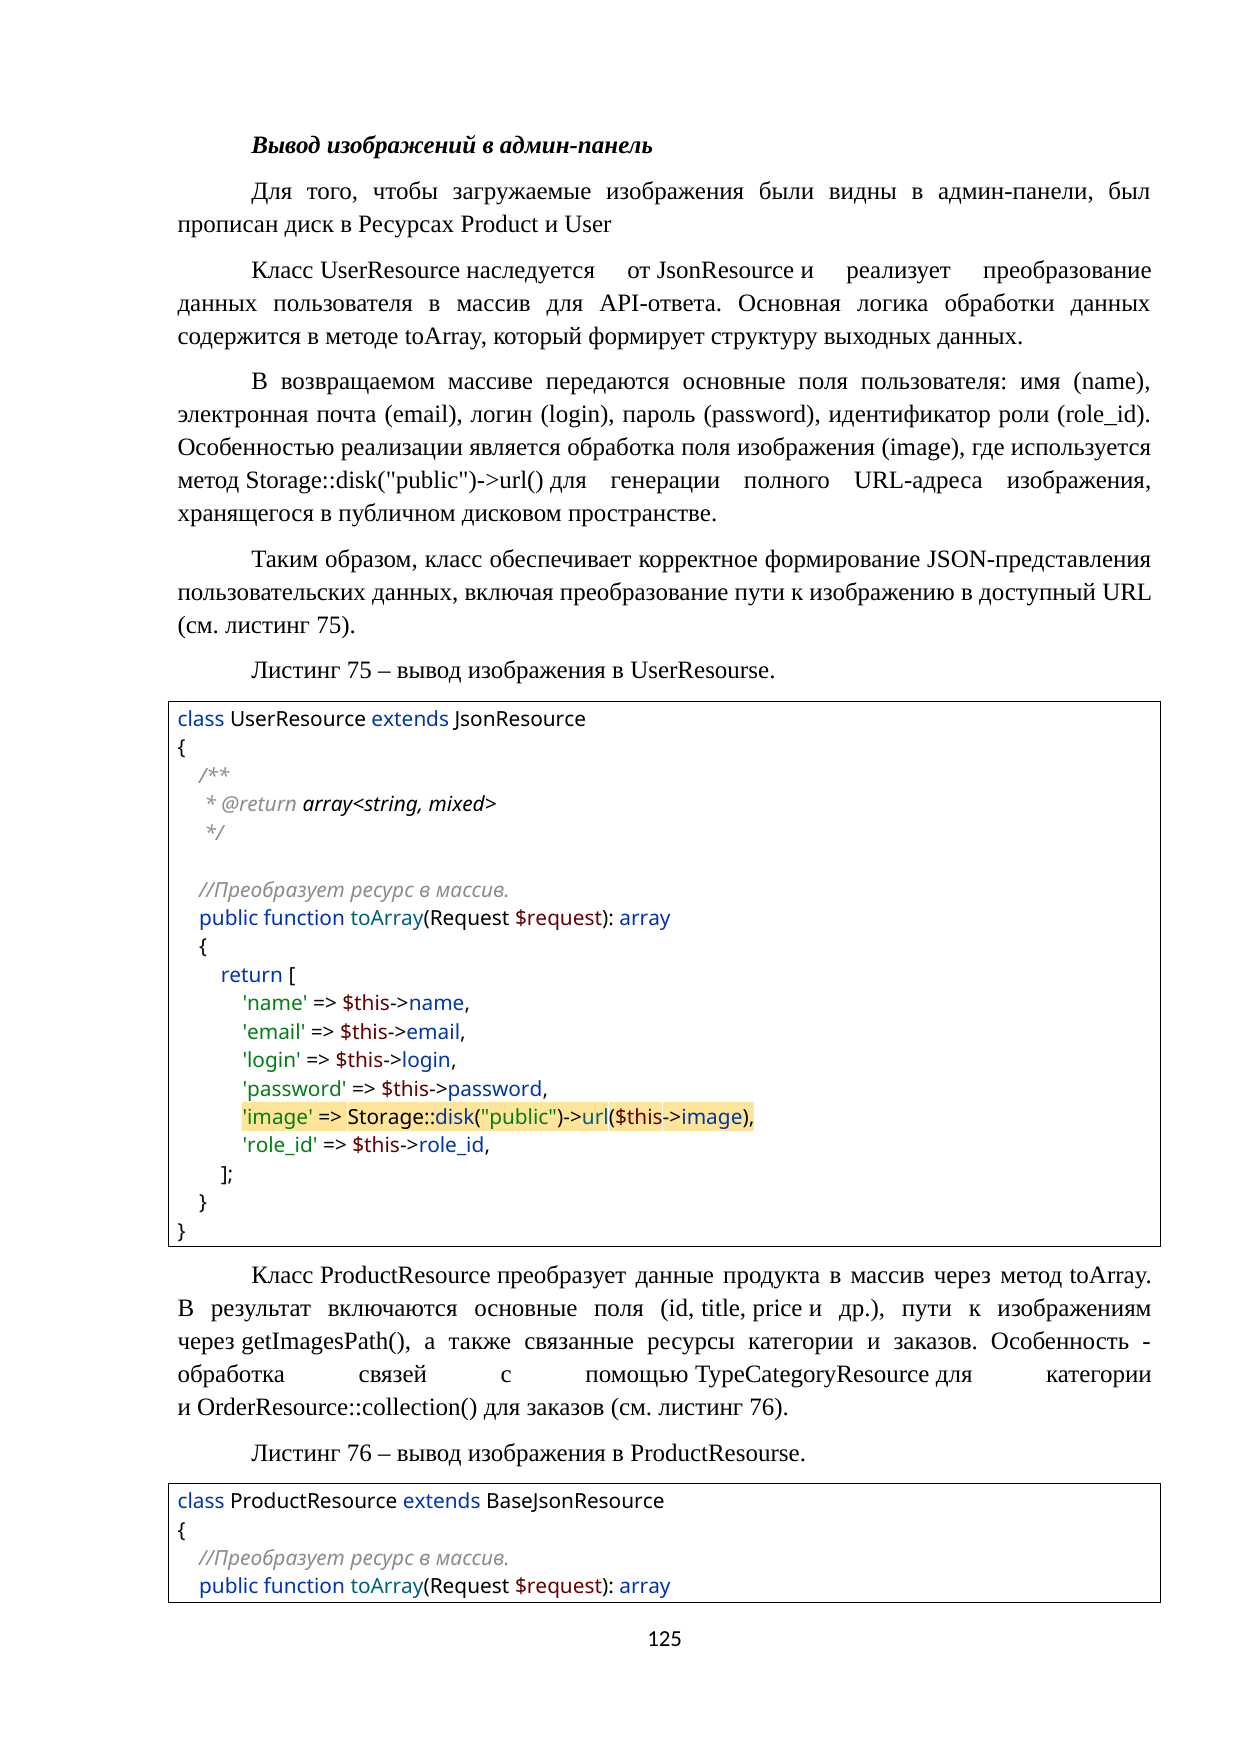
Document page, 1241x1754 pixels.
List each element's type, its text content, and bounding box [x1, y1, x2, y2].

text Класс ProductResource преобразует данные продукта в массив через метод toArray. В результат включаются основные поля (id, title, price и др.), пути к изображениям через getImagesPath(), а также связанные ресурсы категории и заказов. Особенность - обработка связей с помощью TypeCategoryResource для категории и OrderResource::collection() для заказов (см. листинг 76). [177, 1260, 1152, 1421]
text В возвращаемом массиве передаются основные поля пользователя: имя (name), электронная почта (email), логин (login), пароль (password), идентификатор роли (role_id). Особенностью реализации является обработка поля изображения (image), где используется метод Storage::disk("public")->url() для генерации полного URL-адреса изображения, хранящегося в публичном дисковом пространстве. [177, 366, 1152, 527]
text Листинг 76 – вывод изображения в ProductResourse. [177, 1438, 1152, 1466]
text Таким образом, класс обеспечивает корректное формирование JSON-представления пользовательских данных, включая преобразование пути к изображению в доступный URL (см. листинг 75). [177, 544, 1152, 639]
text Класс UserResource наследуется от JsonResource и реализует преобразование данных пользователя в массив для API-ответа. Основная логика обработки данных содержится в методе toArray, который формирует структуру выходных данных. [177, 255, 1152, 349]
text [169, 1484, 1160, 1602]
text Вывод изображений в админ-панель [177, 131, 1152, 159]
text Листинг 75 – вывод изображения в UserResourse. [177, 655, 1152, 684]
text class UserResource extends JsonResource { /** * @return array<string, mixed> */ //Преобразует ресурс в массив. public function toArray(Request $request): array { return [ 'name' => $this->name, 'email' => $this->email, 'login' => $this->login, 'password' => $this->password, 'image' => Storage::disk("public")->url($this->image), 'role_id' => $this->role_id, ]; } } [169, 702, 1160, 1246]
text Для того, чтобы загружаемые изображения были видны в админ-панели, был прописан диск в Ресурсах Product и User [177, 176, 1152, 238]
